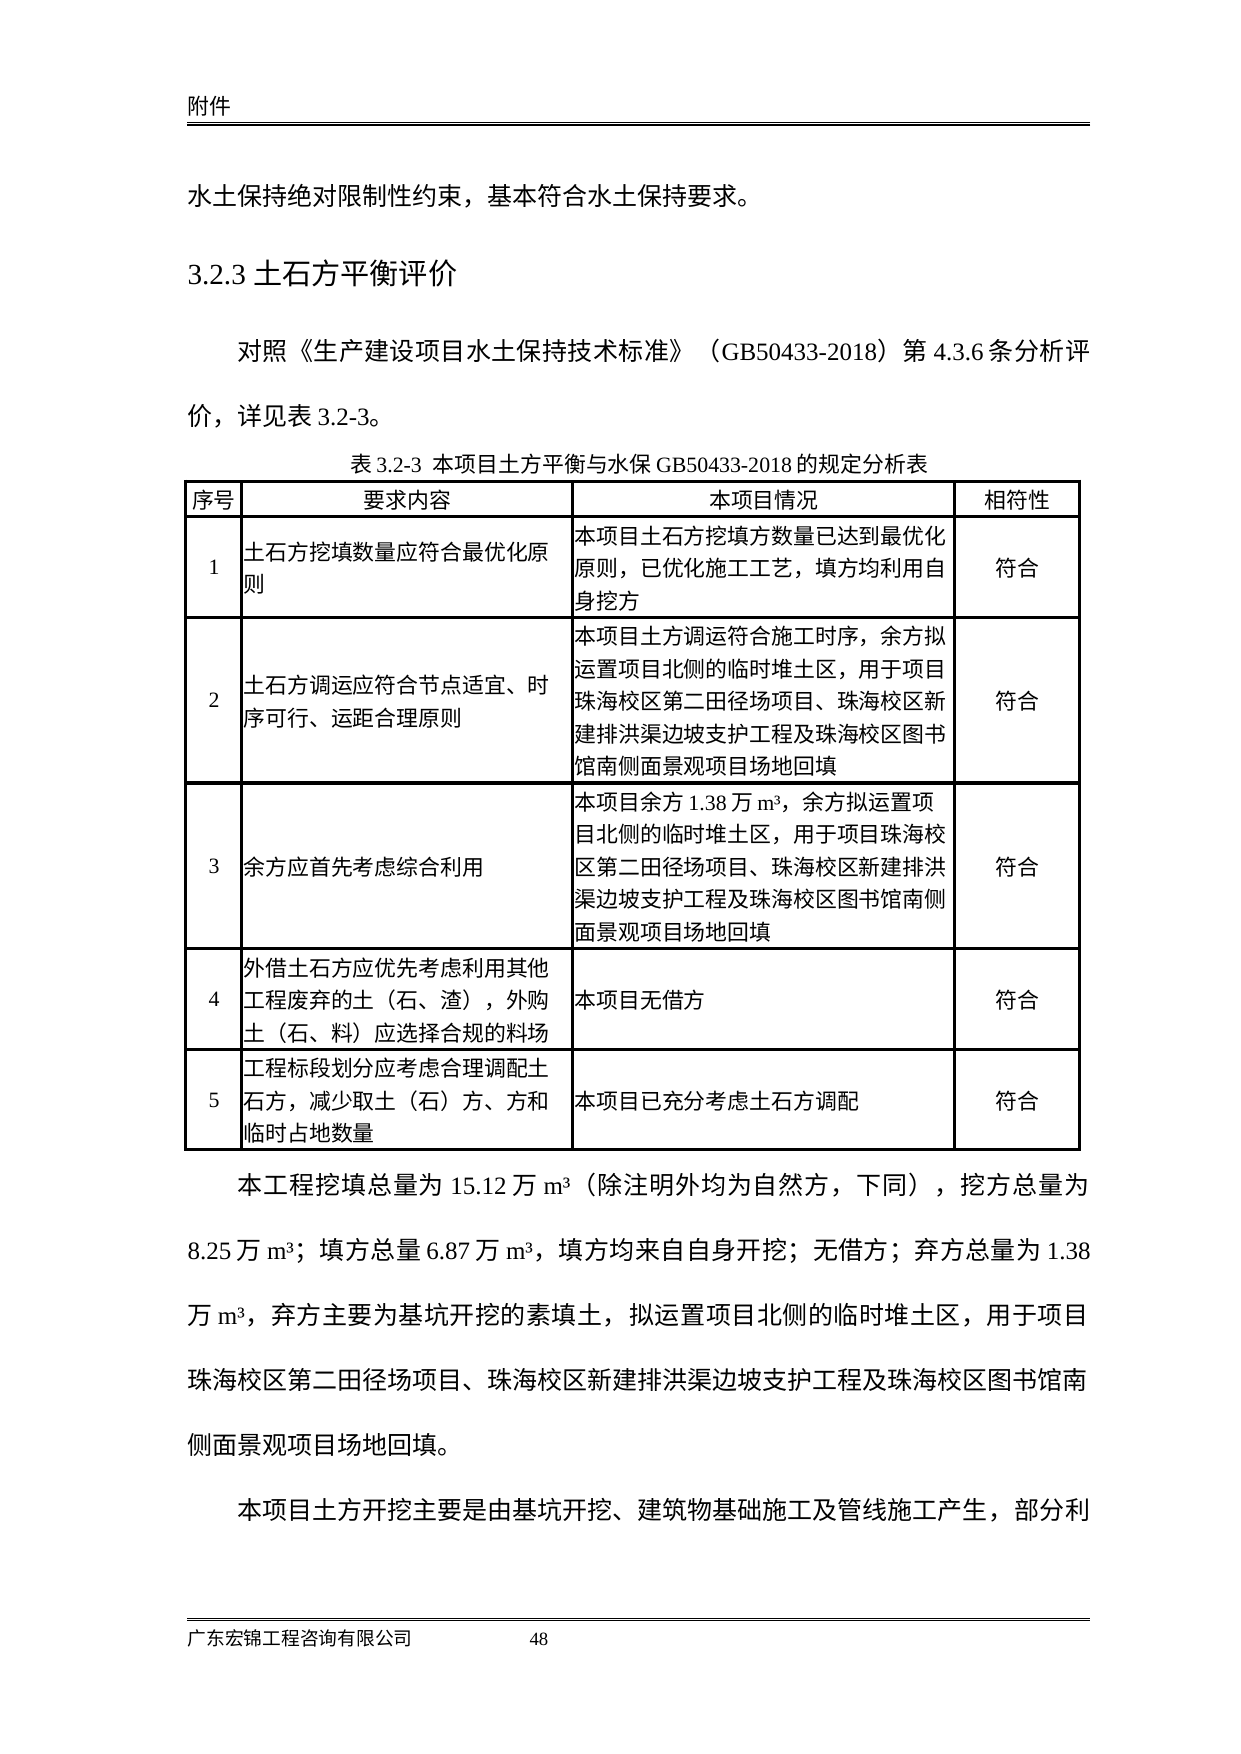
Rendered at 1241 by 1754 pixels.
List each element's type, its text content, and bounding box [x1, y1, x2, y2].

table_cell 本项目余方1.38万m³，余方拟运置项目北侧的临时堆土区，用于项目珠海校区第二田径场项目、珠海校区新建排洪渠边坡支护工程及珠海校区图书馆南侧面景观项目场地回填 [574, 785, 953, 947]
table_cell 工程标段划分应考虑合理调配土石方，减少取土（石）方、方和临时占地数量 [243, 1051, 571, 1148]
table_cell 本项目土石方挖填方数量已达到最优化原则，已优化施工工艺，填方均利用自身挖方 [574, 518, 953, 616]
table_cell 符合 [956, 1051, 1078, 1148]
table_cell 符合 [956, 785, 1078, 947]
table_cell 余方应首先考虑综合利用 [243, 785, 571, 947]
table_cell 符合 [956, 950, 1078, 1048]
subtitle 3.2.3 土石方平衡评价 [187, 239, 1090, 304]
text 表3.2-3 本项目土方平衡与水保GB50433-2018的规定分析表 [187, 447, 1090, 479]
table_cell 2 [187, 619, 240, 781]
text 对照《生产建设项目水土保持技术标准》（GB50433-2018）第4.3.6条分析评价，详见表3.2-3。 [187, 317, 1090, 447]
table_header 要求内容 [243, 483, 571, 515]
table_cell 5 [187, 1051, 240, 1148]
table_cell 4 [187, 950, 240, 1048]
table_cell 符合 [956, 619, 1078, 781]
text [187, 1476, 1090, 1541]
table_cell 本项目已充分考虑土石方调配 [574, 1051, 953, 1148]
table_header 本项目情况 [574, 483, 953, 515]
text 本工程挖填总量为15.12万m³（除注明外均为自然方，下同），挖方总量为8.25万m³；填方总量6.87万m³，填方均来自自身开挖；无借方；弃方总量为1.38万m³，弃方主要为基坑开挖的素填土，拟运置项目北侧的临时堆土区，用于项目珠海校区第二田径场项目、珠海校区新建排洪渠边坡支护工程及珠海校区图书馆南侧面景观项目场地回填。 [187, 1151, 1090, 1476]
table_header 相符性 [956, 483, 1078, 515]
table_cell 土石方调运应符合节点适宜、时序可行、运距合理原则 [243, 619, 571, 781]
table_cell 1 [187, 518, 240, 616]
table_cell 3 [187, 785, 240, 947]
table_cell 本项目无借方 [574, 950, 953, 1048]
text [187, 162, 1090, 227]
table_cell 本项目土方调运符合施工时序，余方拟运置项目北侧的临时堆土区，用于项目珠海校区第二田径场项目、珠海校区新建排洪渠边坡支护工程及珠海校区图书馆南侧面景观项目场地回填 [574, 619, 953, 781]
table_cell 符合 [956, 518, 1078, 616]
table_header 序号 [187, 483, 240, 515]
table_cell 土石方挖填数量应符合最优化原则 [243, 518, 571, 616]
table_cell 外借土石方应优先考虑利用其他工程废弃的土（石、渣），外购土（石、料）应选择合规的料场 [243, 950, 571, 1048]
